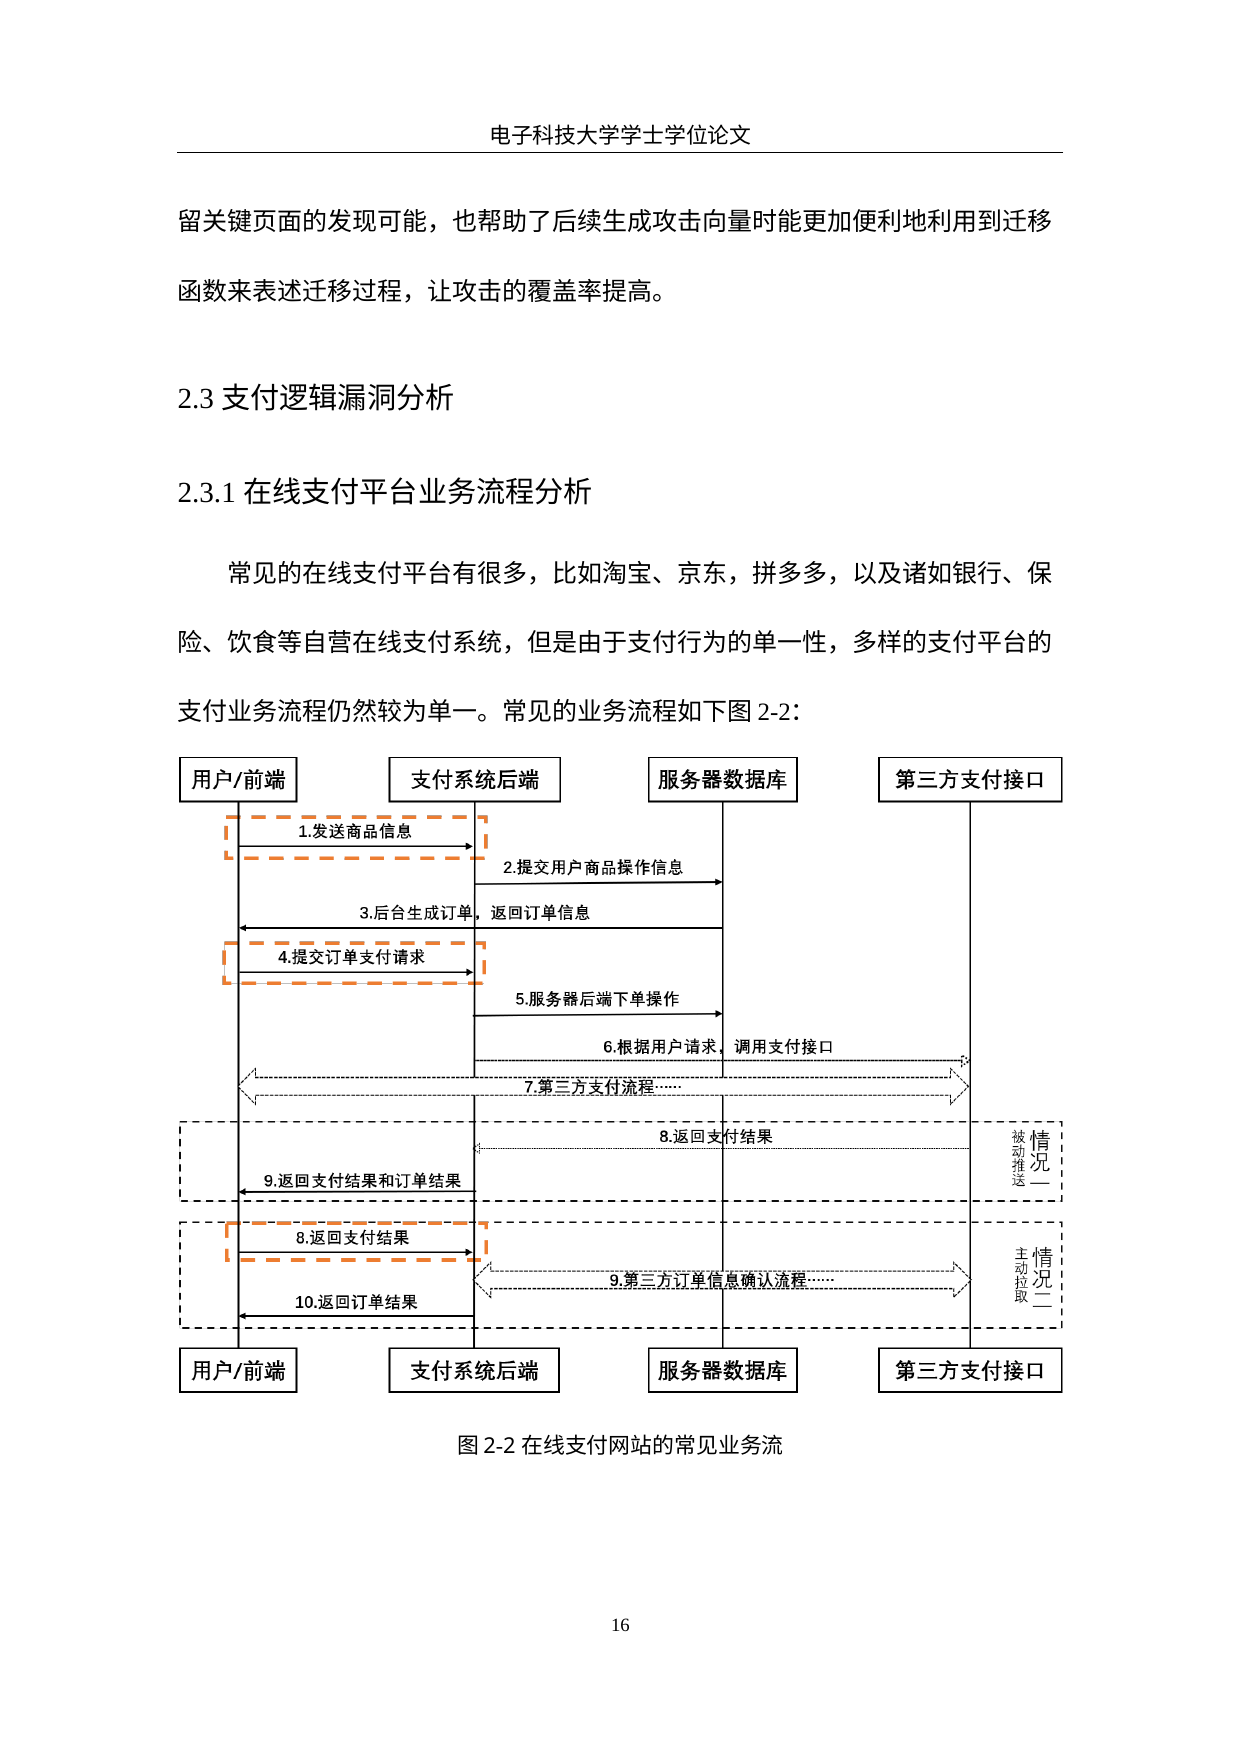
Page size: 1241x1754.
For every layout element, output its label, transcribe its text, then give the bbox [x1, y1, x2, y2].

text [177, 185, 1063, 324]
text 2.3.1 在线支付平台业务流程分析 [177, 455, 1063, 524]
text 常见的在线支付平台有很多，比如淘宝、京东，拼多多，以及诸如银行、保险、饮食等自营在线支付系统，但是由于支付行为的单一性，多样的支付平台的支付业务流程仍然较为单一。常见的业务流程如下图2-2： [177, 537, 1063, 744]
text 图2-2 在线支付网站的常见业务流 [177, 1427, 1063, 1461]
text 2.3 支付逻辑漏洞分析 [177, 361, 1063, 430]
picture [177, 757, 1064, 1396]
